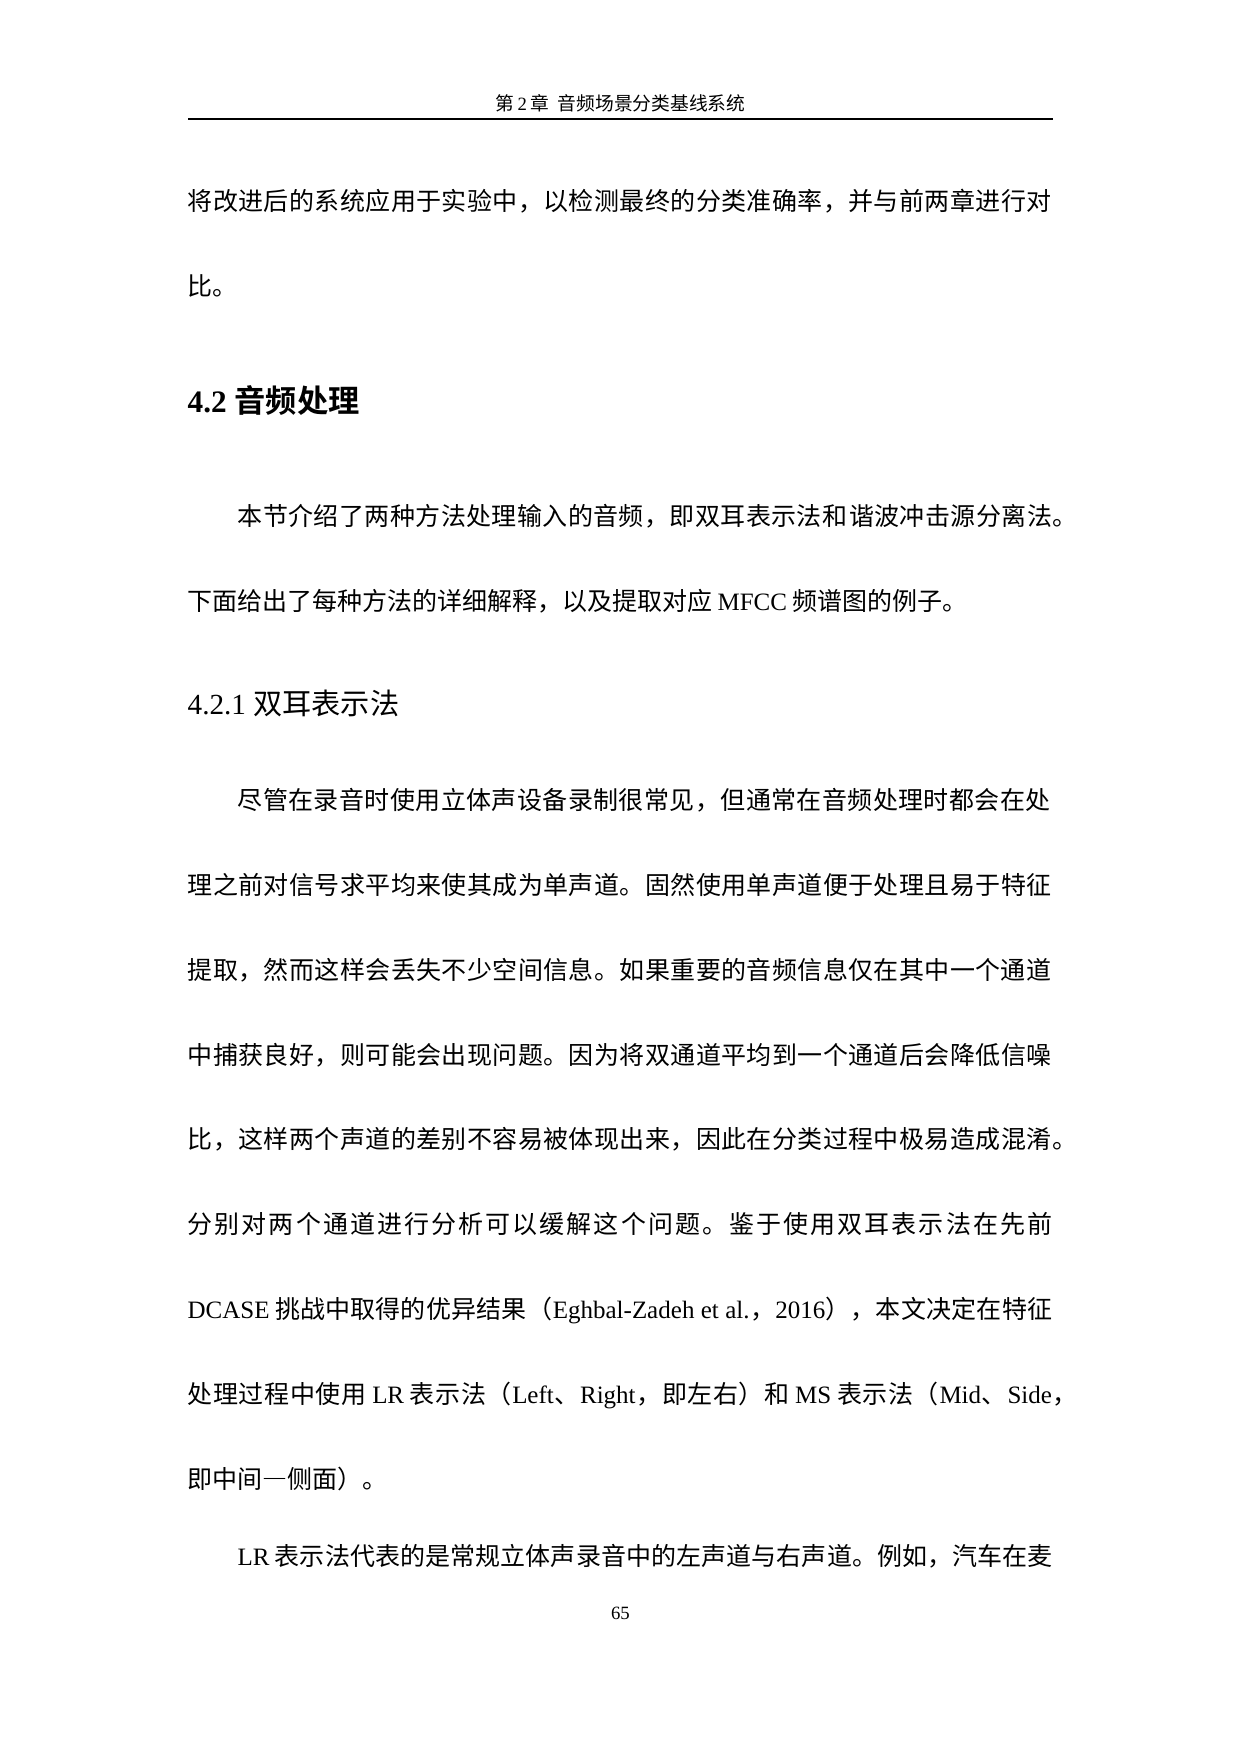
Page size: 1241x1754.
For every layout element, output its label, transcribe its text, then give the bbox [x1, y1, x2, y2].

text 尽管在录音时使用立体声设备录制很常见，但通常在音频处理时都会在处理之前对信号求平均来使其成为单声道。固然使用单声道便于处理且易于特征提取，然而这样会丢失不少空间信息。如果重要的音频信息仅在其中一个通道中捕获良好，则可能会出现问题。因为将双通道平均到一个通道后会降低信噪比，这样两个声道的差别不容易被体现出来，因此在分类过程中极易造成混淆。分别对两个通道进行分析可以缓解这个问题。鉴于使用双耳表示法在先前DCASE挑战中取得的优异结果（Eghbal-Zadeh et al.，2016），本文决定在特征处理过程中使用LR表示法（Left、Right，即左右）和MS表示法（Mid、Side，即中间—侧面）。 [187, 764, 1053, 1512]
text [187, 1521, 1053, 1589]
text 本节介绍了两种方法处理输入的音频，即双耳表示法和谐波冲击源分离法。下面给出了每种方法的详细解释，以及提取对应MFCC频谱图的例子。 [187, 481, 1053, 633]
subtitle 4.2 音频处理 [187, 365, 1053, 433]
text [187, 166, 1053, 318]
subtitle 4.2.1 双耳表示法 [187, 667, 1053, 735]
